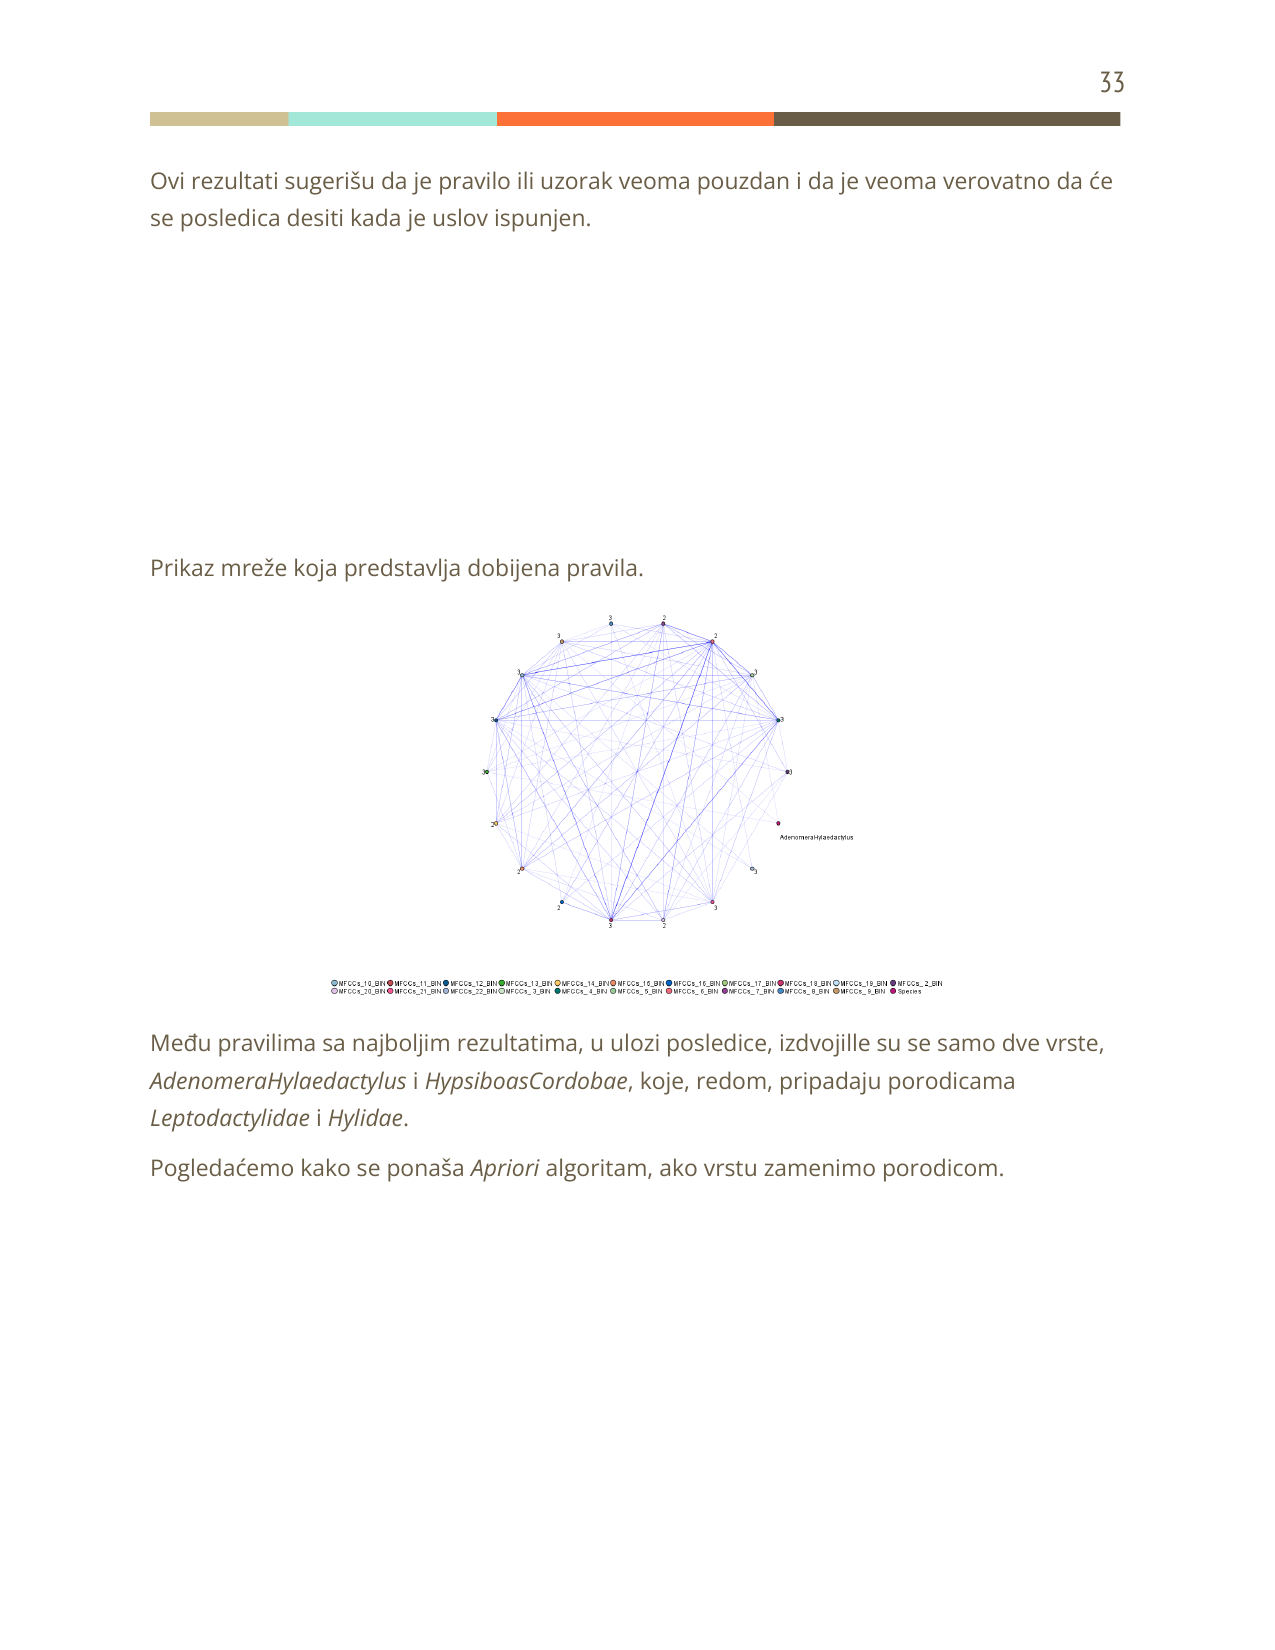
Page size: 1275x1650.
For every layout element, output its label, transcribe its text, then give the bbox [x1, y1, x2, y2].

text Među pravilima sa najboljim rezultatima, u ulozi posledice, izdvojille su se samo dve vrste, AdenomeraHylaedactylus i HypsiboasCordobae, koje, redom, pripadaju porodicama Leptodactylidae i Hylidae. [150, 1027, 1125, 1133]
picture [150, 112, 1121, 126]
text Ovi rezultati sugerišu da je pravilo ili uzorak veoma pouzdan i da je veoma verovatno da će se posledica desiti kada je uslov ispunjen. [150, 165, 1125, 233]
picture [321, 602, 954, 1009]
text Prikaz mreže koja predstavlja dobijena pravila. [150, 552, 1125, 583]
text Pogledaćemo kako se ponaša Apriori algoritam, ako vrstu zamenimo porodicom. [150, 1152, 1125, 1183]
